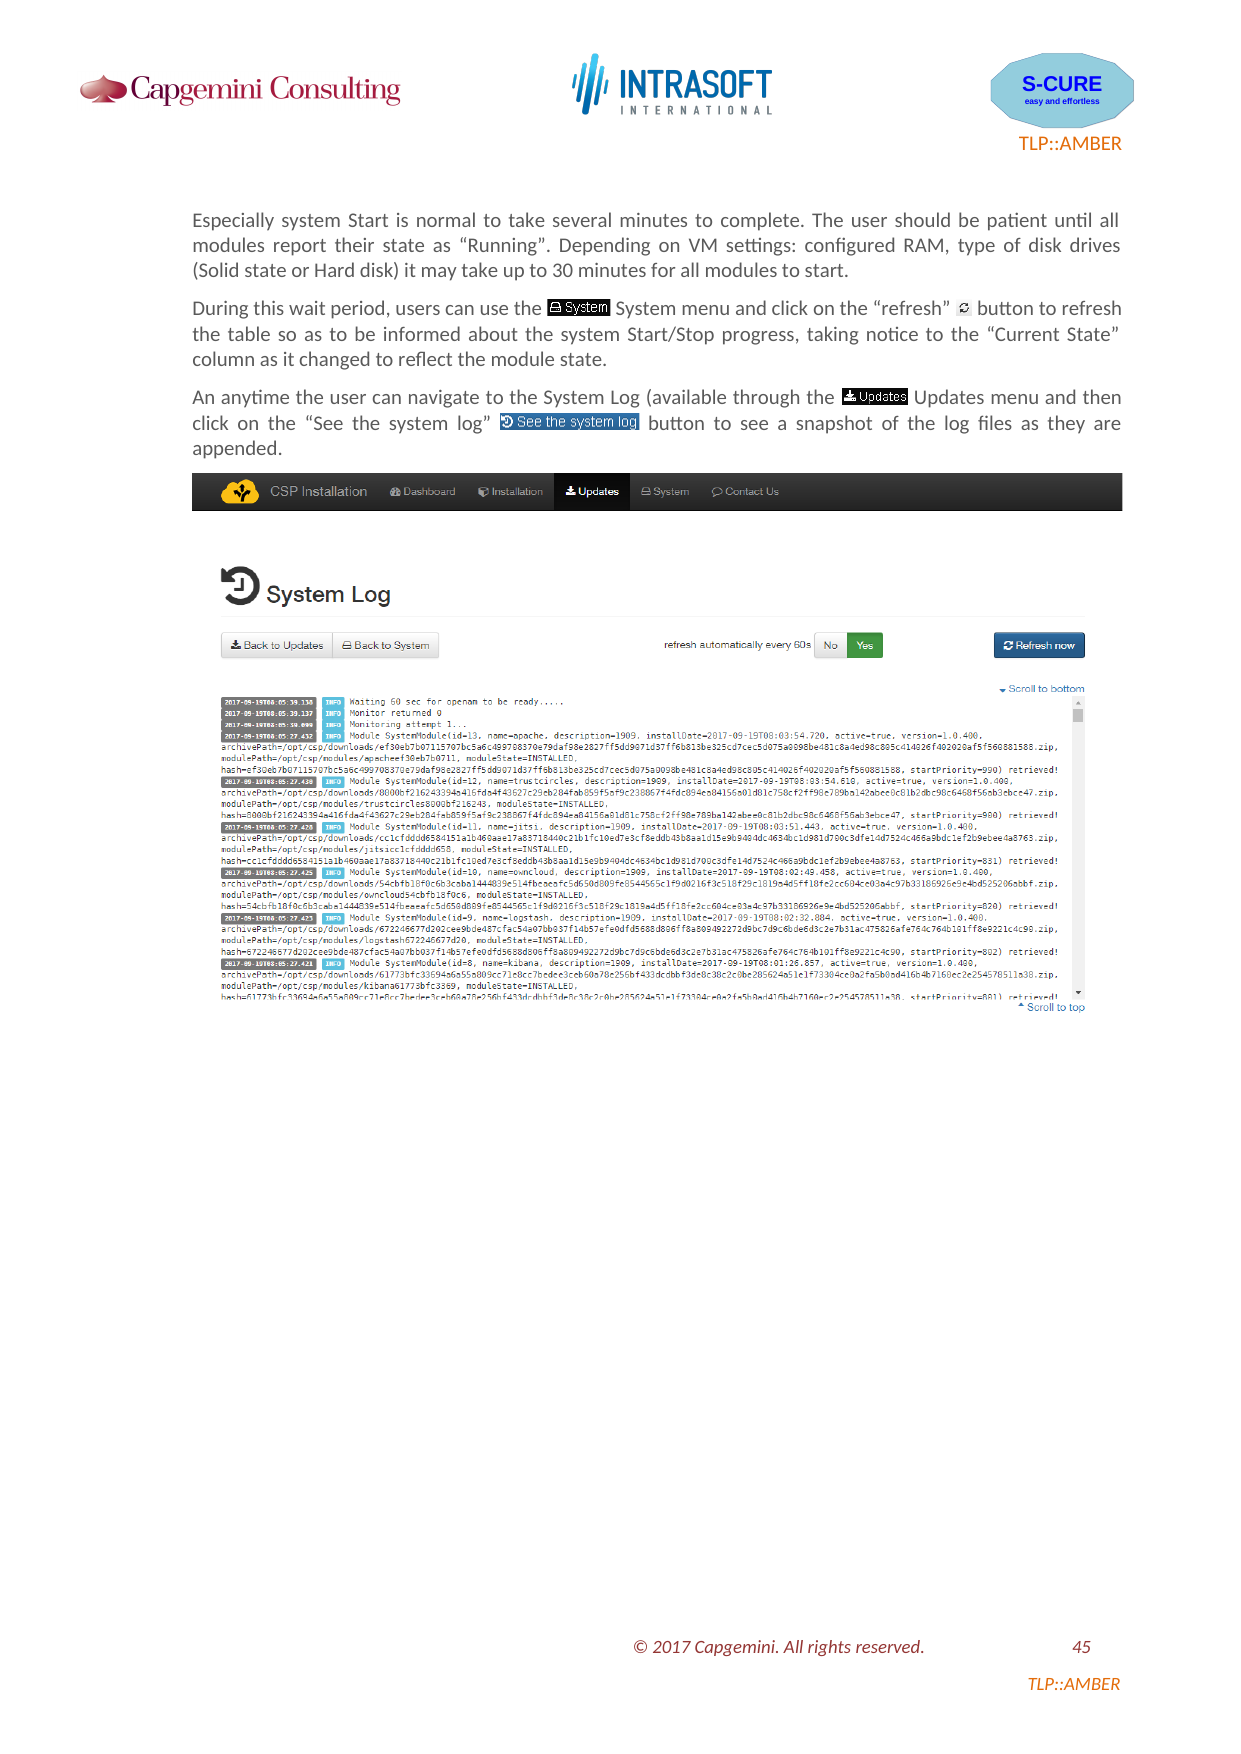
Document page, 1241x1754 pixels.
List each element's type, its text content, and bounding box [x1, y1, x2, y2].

picture [571, 52, 773, 116]
picture [500, 413, 640, 430]
picture [842, 388, 908, 405]
text Especially system Start is normal to take several minutes to complete. The user should be patient until all modules report their state as “Running”. Depending on VM settings: configured RAM, type of disk drives (Solid state or Hard disk) it may take up to 30 minutes for all modules to start. [192, 207, 1122, 283]
picture [547, 299, 611, 316]
text During this wait period, users can use the System menu and click on the “refresh” button to refresh the table so as to be informed about the system Start/Stop progress, taking notice to the “Current State” column as it changed to reflect the module state. [192, 296, 1122, 372]
text An anytime the user can navigate to the System Log (available through the Updates menu and then click on the “See the system log” button to see a snapshot of the log files as they are appended. [192, 384, 1122, 461]
picture [956, 299, 972, 316]
picture [192, 473, 1123, 1034]
